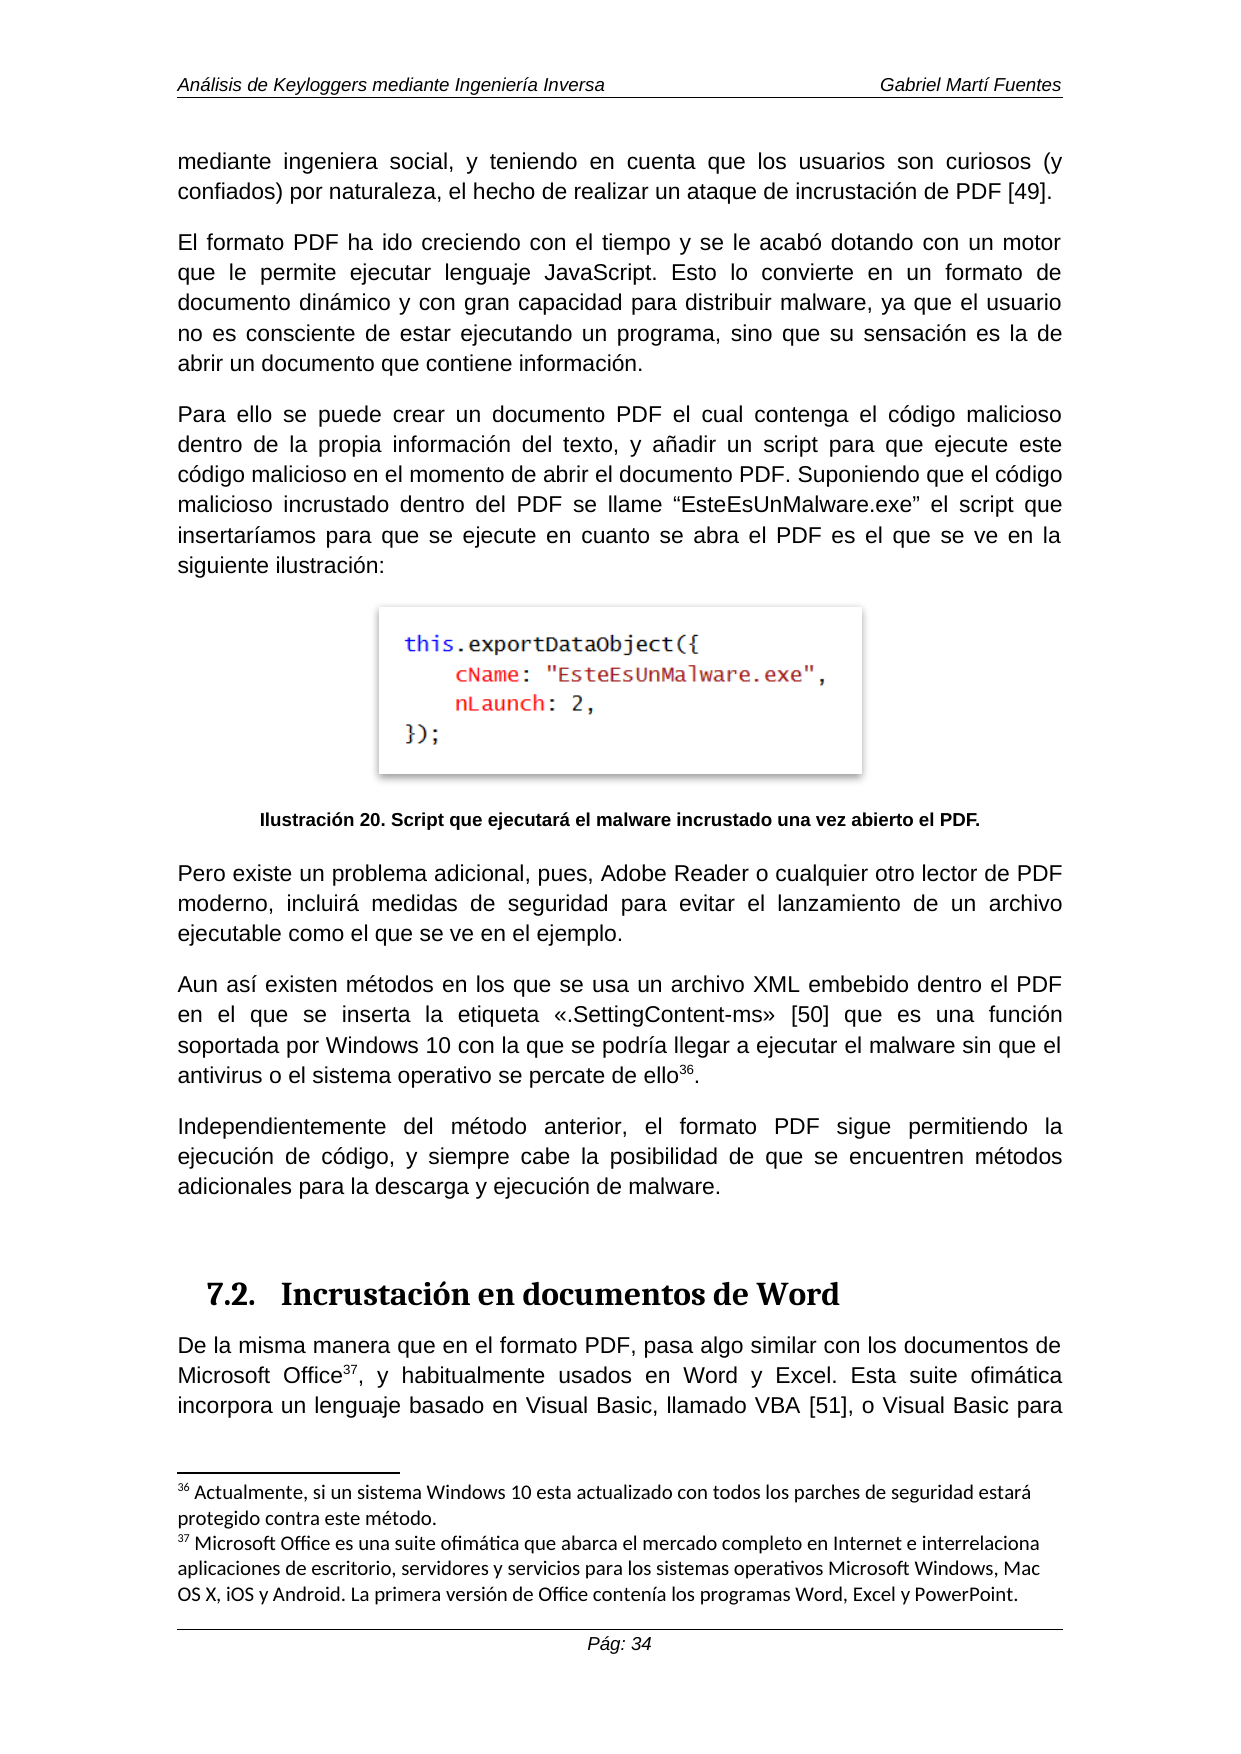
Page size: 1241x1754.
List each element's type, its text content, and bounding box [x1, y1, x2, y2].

text Aun así existen métodos en los que se usa un archivo XML embebido dentro el PDF en el que se inserta la etiqueta «.SettingContent-ms» que es una función soportada por Windows 10 con la que se podría llegar a ejecutar el malware sin que el antivirus o el sistema operativo se percate de ello. [177, 971, 1063, 1088]
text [177, 1332, 1063, 1419]
text Pero existe un problema adicional, pues, Adobe Reader o cualquier otro lector de PDF moderno, incluirá medidas de seguridad para evitar el lanzamiento de un archivo ejecutable como el que se ve en el ejemplo. [177, 860, 1063, 946]
text El formato PDF ha ido creciendo con el tiempo y se le acabó dotando con un motor que le permite ejecutar lenguaje JavaScript. Esto lo convierte en un formato de documento dinámico y con gran capacidad para distribuir malware, ya que el usuario no es consciente de estar ejecutando un programa, sino que su sensación es la de abrir un documento que contiene información. [177, 229, 1063, 376]
text Para ello se puede crear un documento PDF el cual contenga el código malicioso dentro de la propia información del texto, y añadir un script para que ejecute este código malicioso en el momento de abrir el documento PDF. Suponiendo que el código malicioso incrustado dentro del PDF se llame “EsteEsUnMalware.exe” el script que insertaríamos para que se ejecute en cuanto se abra el PDF es el que se ve en la siguiente ilustración: [177, 401, 1063, 578]
picture [394, 622, 847, 760]
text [177, 148, 1063, 204]
text Independientemente del método anterior, el formato PDF sigue permitiendo la ejecución de código, y siempre cabe la posibilidad de que se encuentren métodos adicionales para la descarga y ejecución de malware. [177, 1113, 1063, 1199]
subtitle Incrustación en documentos de Word [207, 1275, 1063, 1314]
text Ilustración 20. Script que ejecutará el malware incrustado una vez abierto el PDF. [177, 809, 1063, 831]
